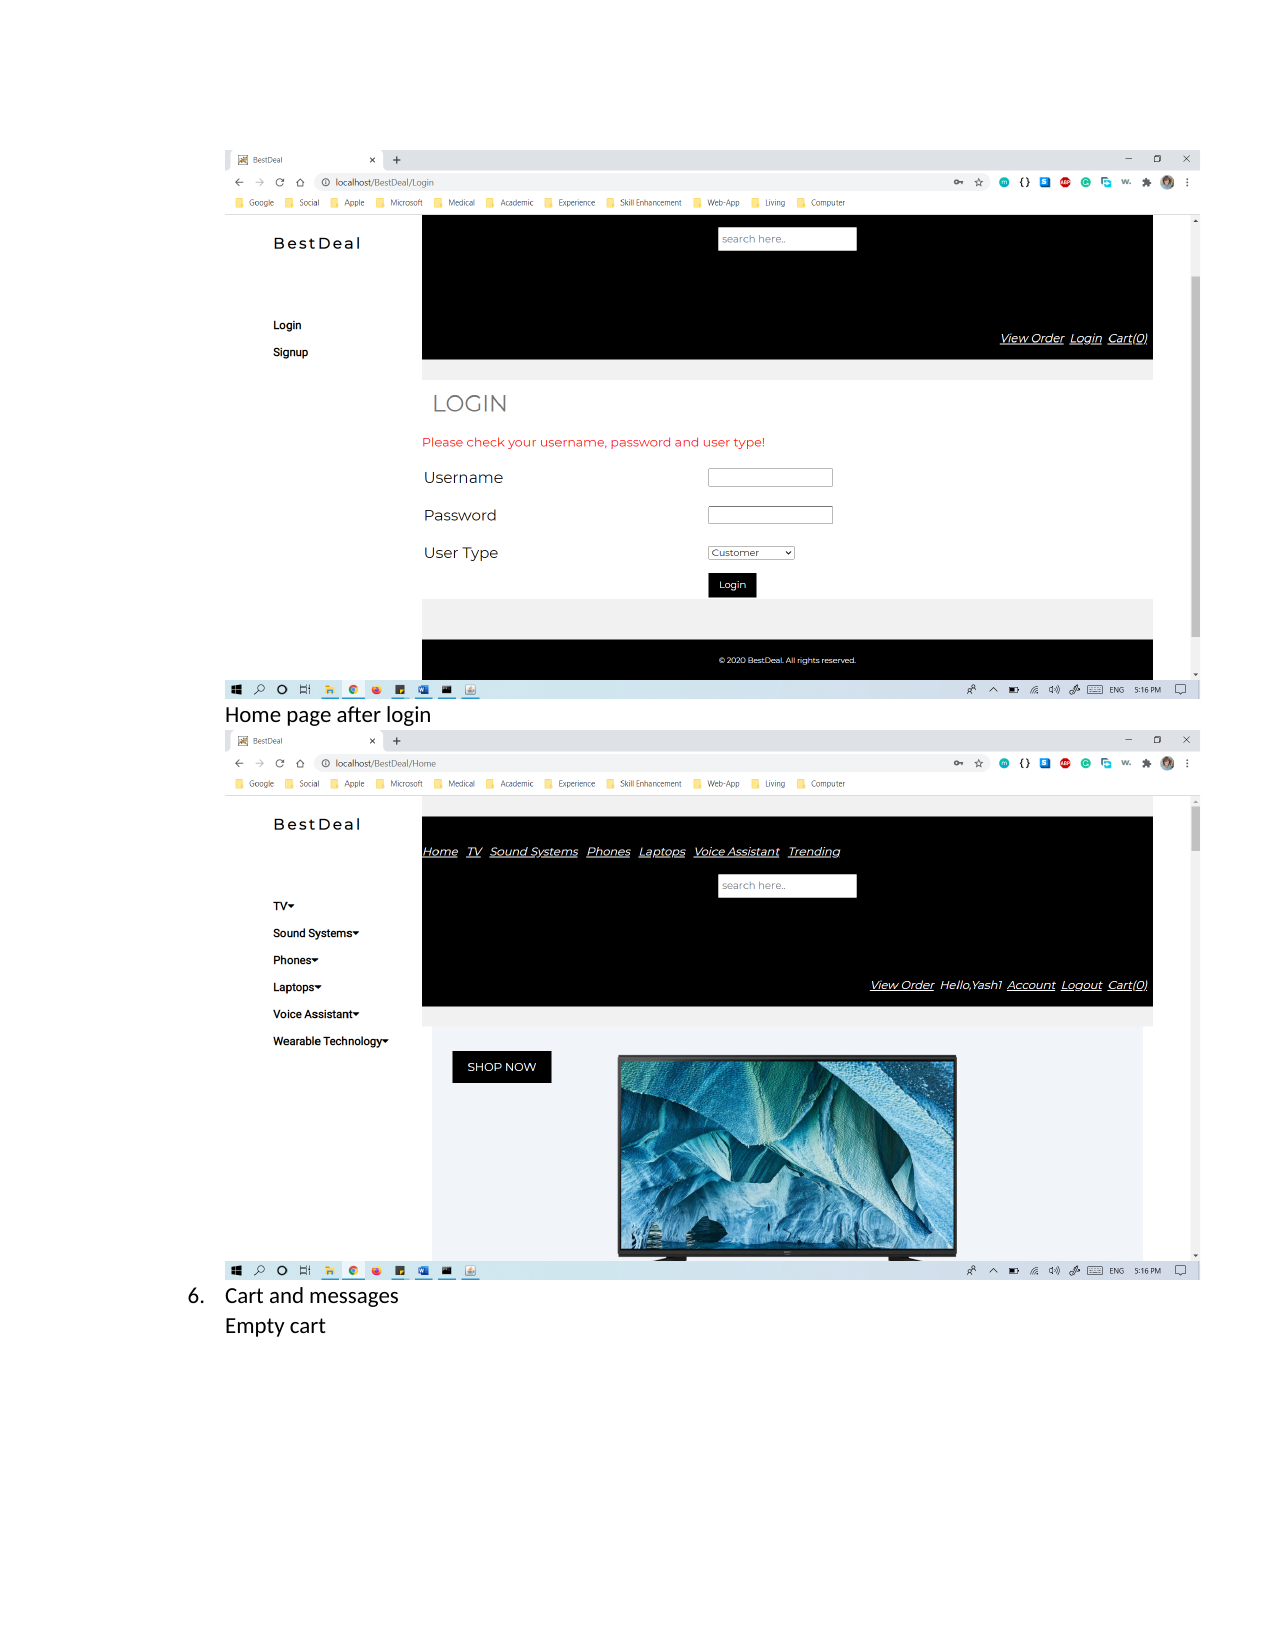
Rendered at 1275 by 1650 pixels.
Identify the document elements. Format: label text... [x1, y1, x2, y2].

list Cart and messages [187, 1281, 1125, 1309]
list Empty cart [225, 1312, 1125, 1340]
picture [225, 730, 1200, 1280]
list Home page after login [225, 701, 1125, 729]
picture [225, 150, 1200, 699]
